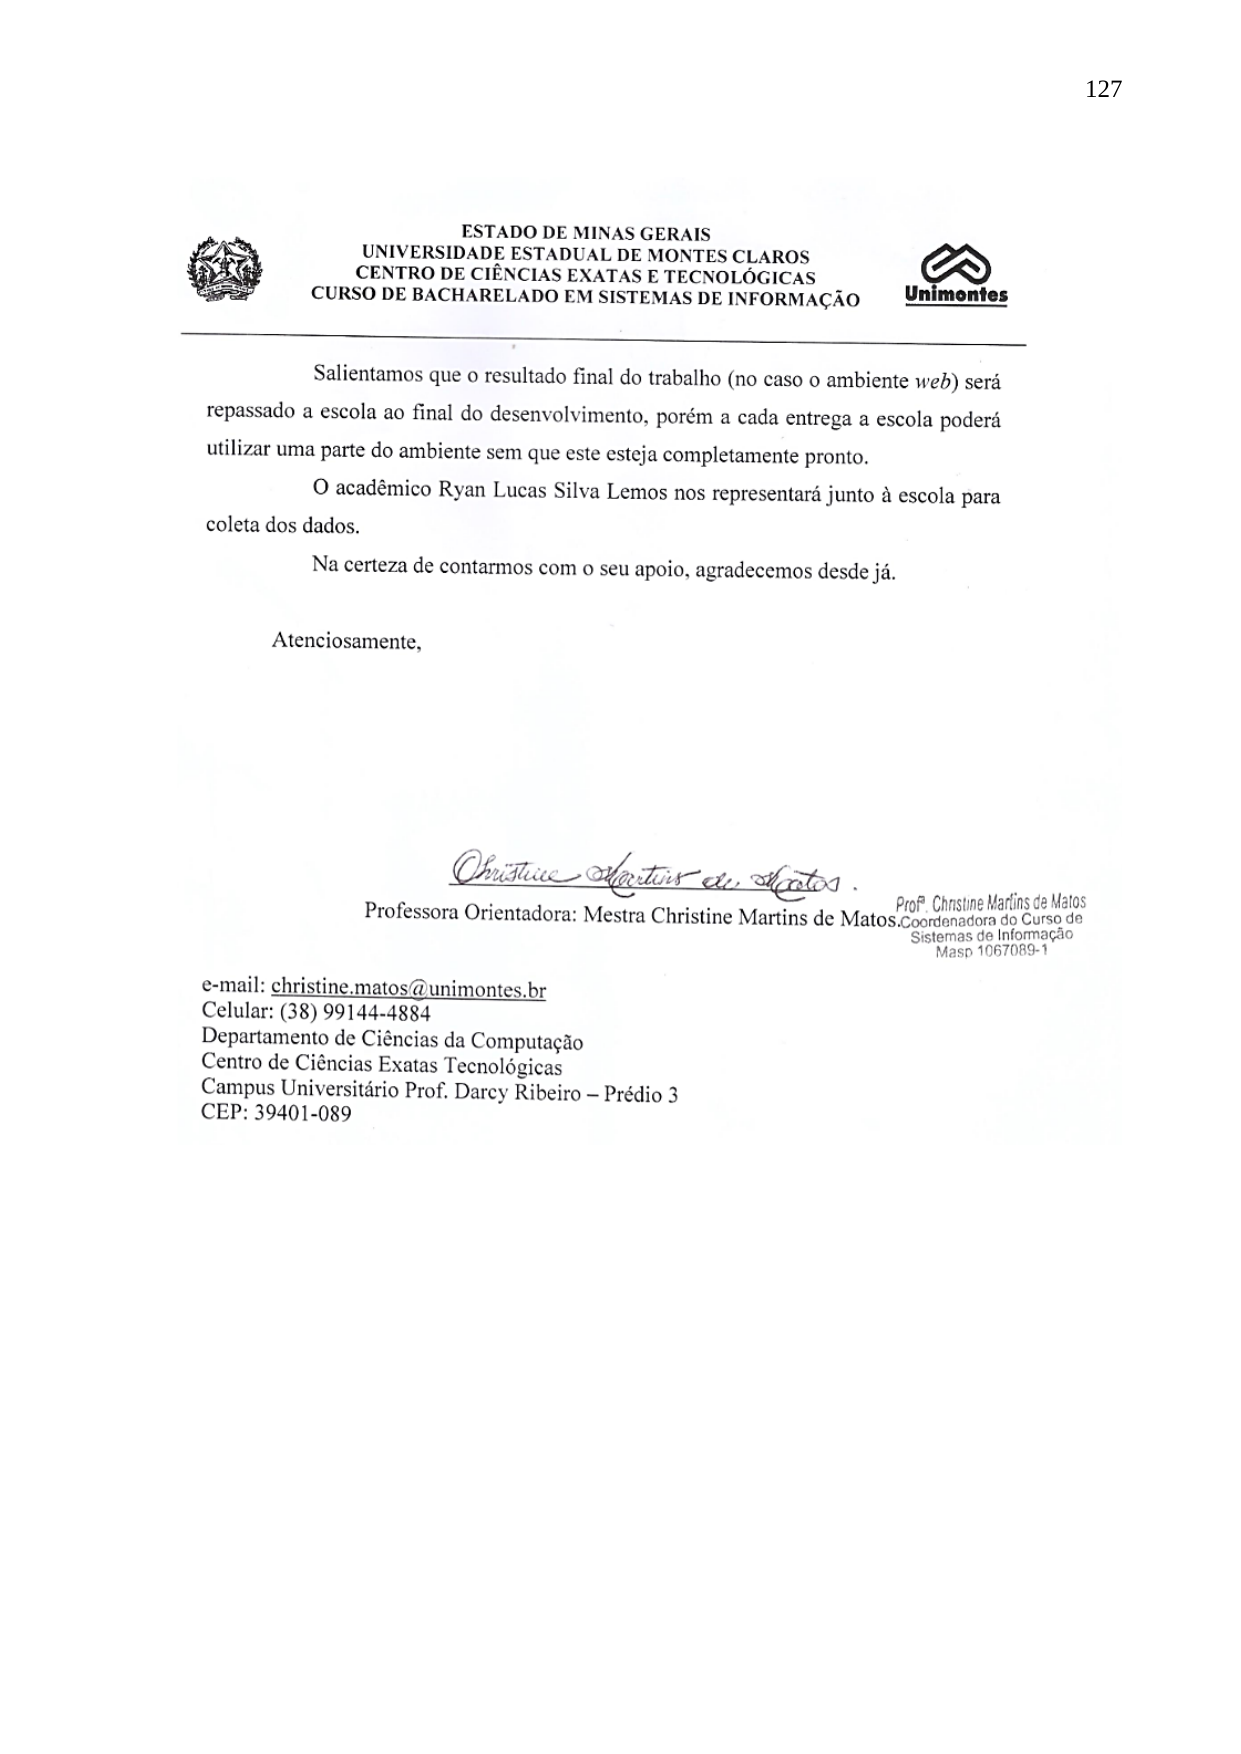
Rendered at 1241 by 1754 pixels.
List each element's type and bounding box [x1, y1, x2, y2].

picture [177, 177, 1123, 1156]
